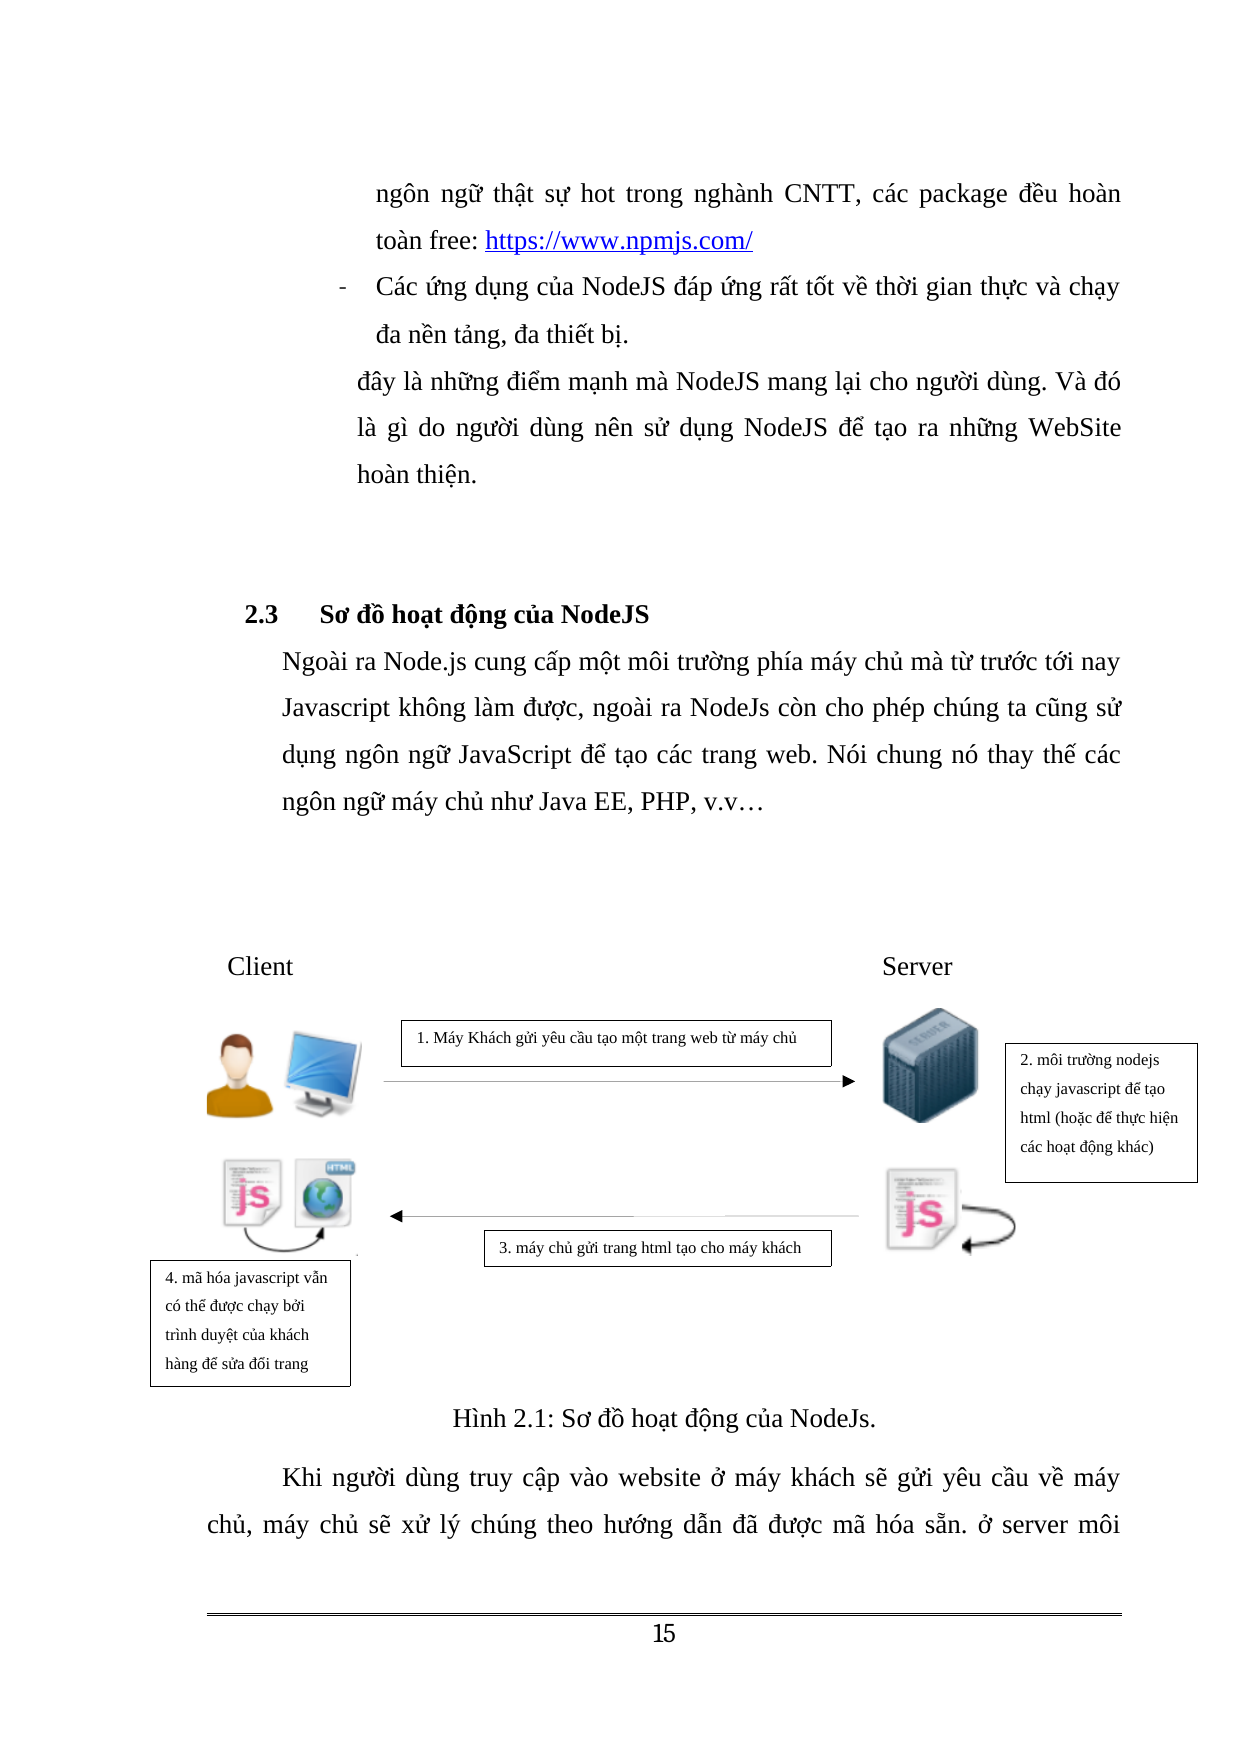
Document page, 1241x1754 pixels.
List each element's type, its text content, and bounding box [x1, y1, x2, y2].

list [338, 177, 1122, 255]
text Hình 2.1: Sơ đồ hoạt động của NodeJs. [207, 1402, 1122, 1433]
list Các ứng dụng của NodeJS đáp ứng rất tốt về thời gian thực và chạy đa nền tảng, đa thiết bị. [338, 271, 1122, 349]
text đây là những điểm mạnh mà NodeJS mang lại cho người dùng. Và đó là gì do người dùng nên sử dụng NodeJS để tạo ra những WebSite hoàn thiện. [357, 365, 1122, 489]
list Sơ đồ hoạt động của NodeJS [244, 598, 1122, 629]
text Client Server [207, 950, 1122, 981]
list Ngoài ra Node.js cung cấp một môi trường phía máy chủ mà từ trước tới nay Javascript không làm được, ngoài ra NodeJs còn cho phép chúng ta cũng sử dụng ngôn ngữ JavaScript để tạo các trang web. Nói chung nó thay thế các ngôn ngữ máy chủ như Java EE, PHP, v.v… [282, 645, 1122, 816]
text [207, 1461, 1122, 1539]
